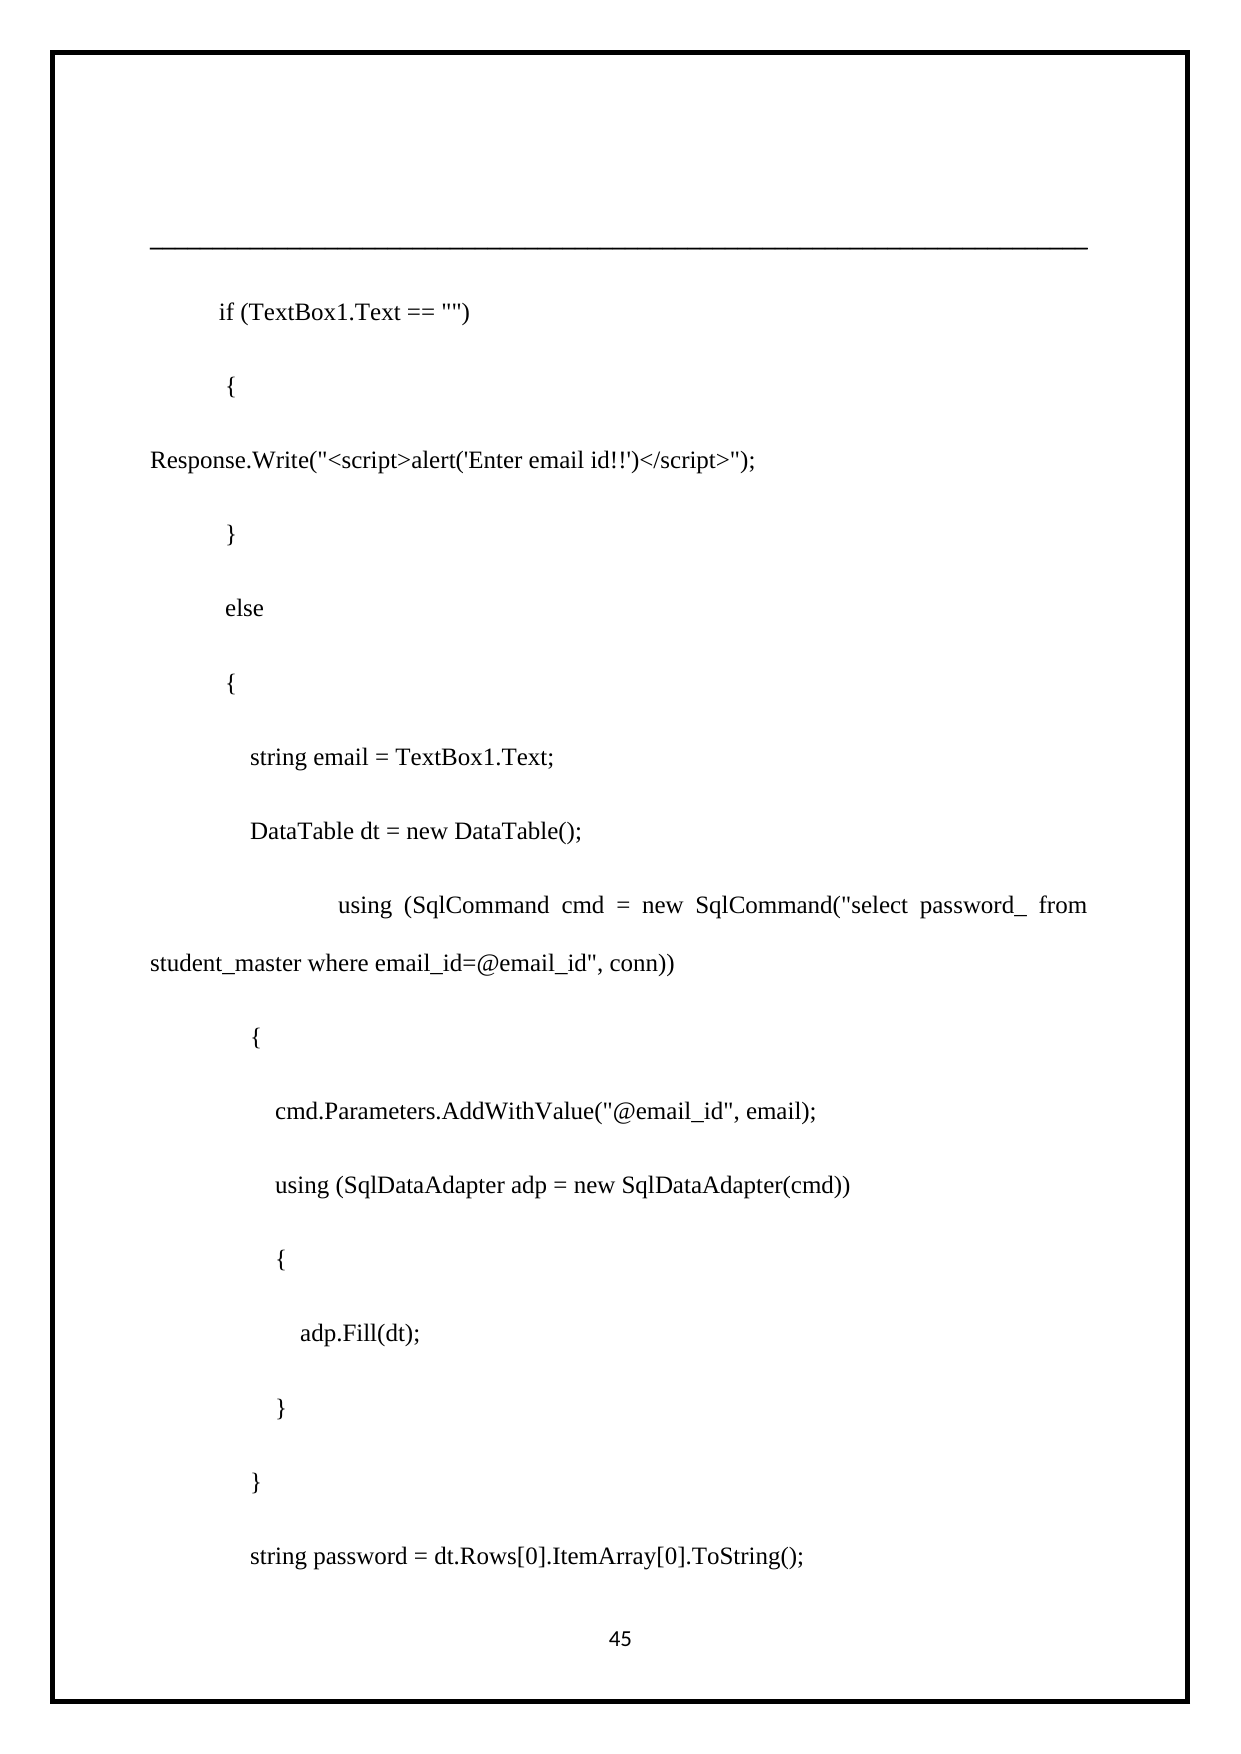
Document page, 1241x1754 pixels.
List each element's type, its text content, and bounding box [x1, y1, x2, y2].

text adp.Fill(dt); [150, 1318, 1090, 1347]
text string email = TextBox1.Text; [150, 742, 1090, 771]
text } [150, 1393, 1090, 1421]
text else [150, 593, 1090, 622]
text } [150, 1467, 1090, 1496]
text { [150, 1244, 1090, 1273]
text ___________________________________________________________________________ [150, 223, 1090, 251]
text DataTable dt = new DataTable(); [150, 816, 1090, 845]
text { [150, 668, 1090, 696]
text { [150, 1022, 1090, 1051]
text using (SqlCommand cmd = new SqlCommand("select password_ from student_master where email_id=@email_id", conn)) [150, 890, 1090, 976]
text } [150, 519, 1090, 548]
text { [150, 371, 1090, 400]
text using (SqlDataAdapter adp = new SqlDataAdapter(cmd)) [150, 1170, 1090, 1199]
text cmd.Parameters.AddWithValue("@email_id", email); [150, 1096, 1090, 1125]
text if (TextBox1.Text == "") [150, 297, 1090, 326]
text string password = dt.Rows[0].ItemArray[0].ToString(); [150, 1541, 1090, 1570]
text Response.Write("<script>alert('Enter email id!!')</script>"); [150, 445, 1090, 474]
